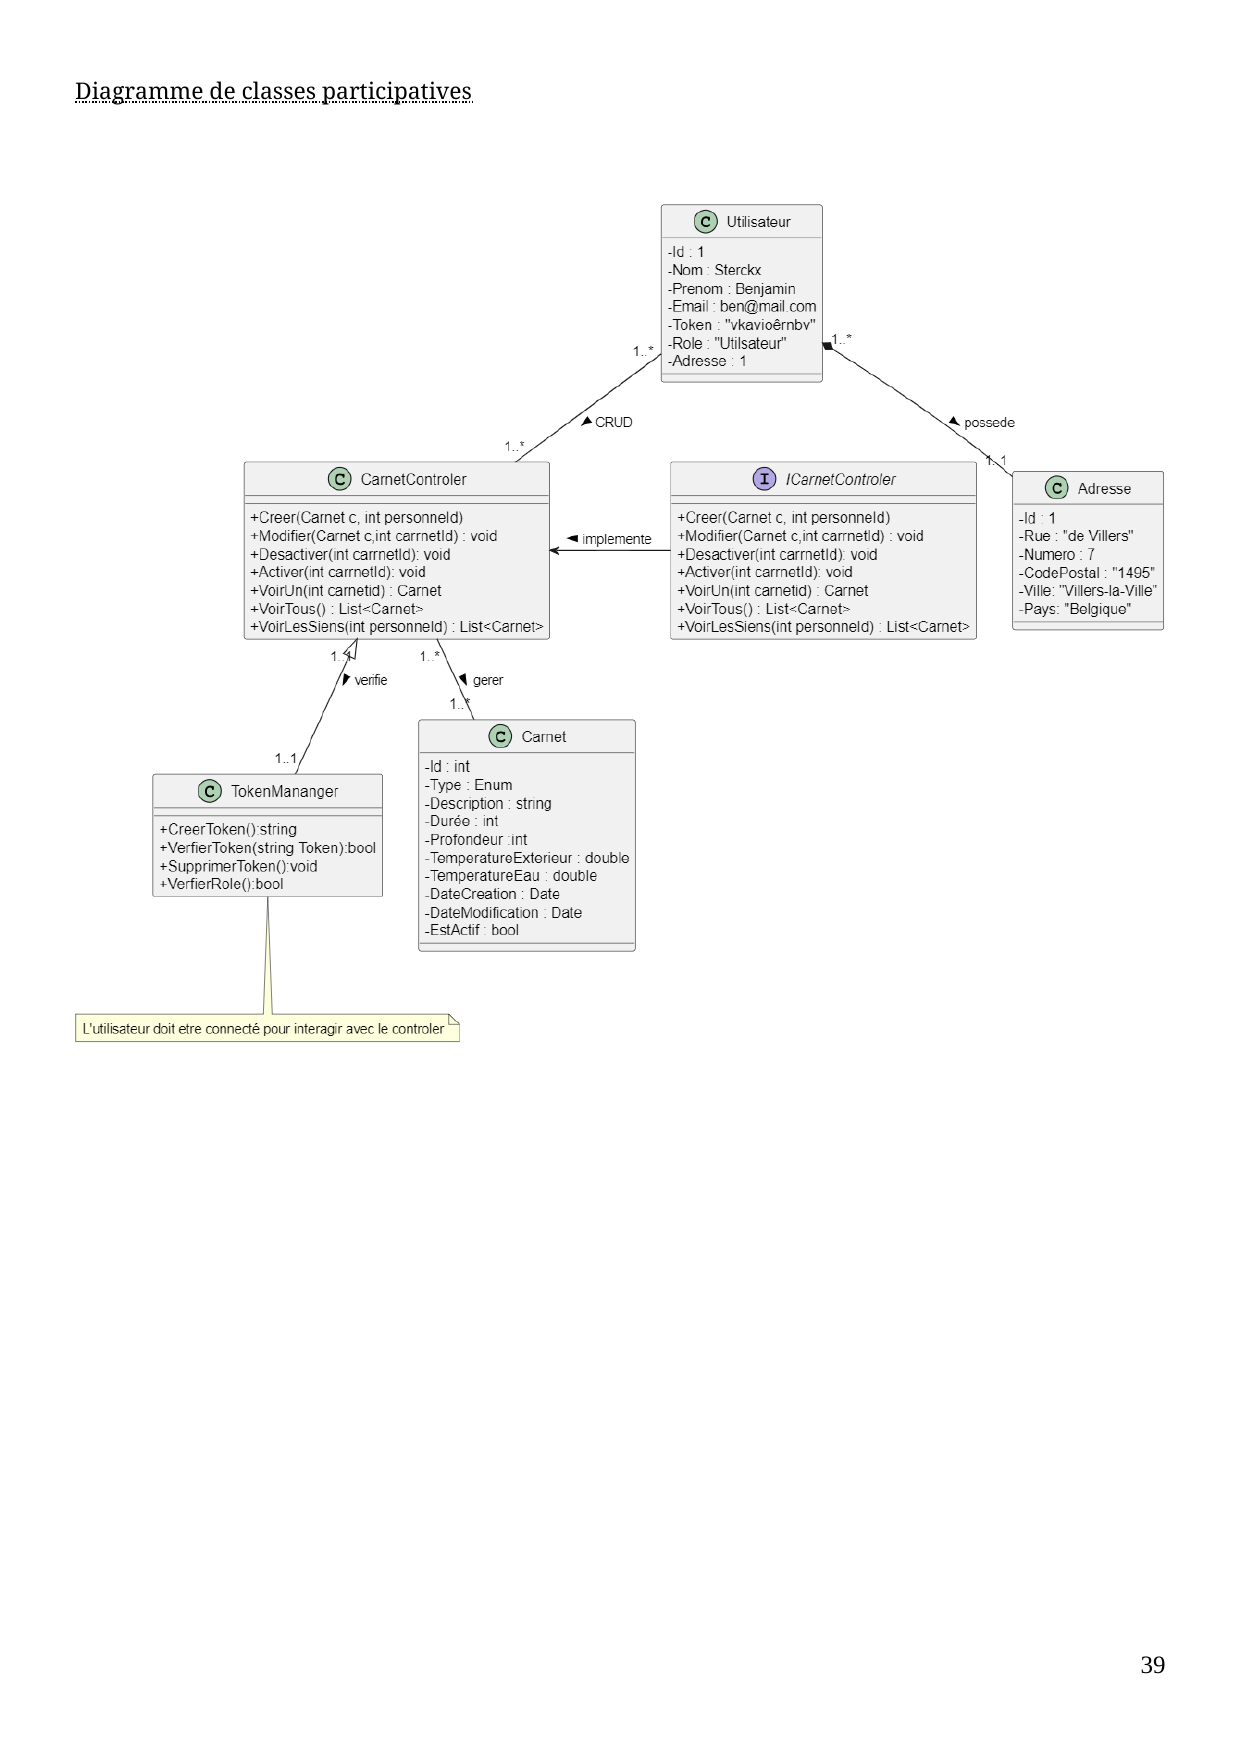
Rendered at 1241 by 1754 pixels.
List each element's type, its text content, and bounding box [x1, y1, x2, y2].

picture [75, 200, 1166, 1046]
text Diagramme de classes participatives [75, 75, 1165, 137]
